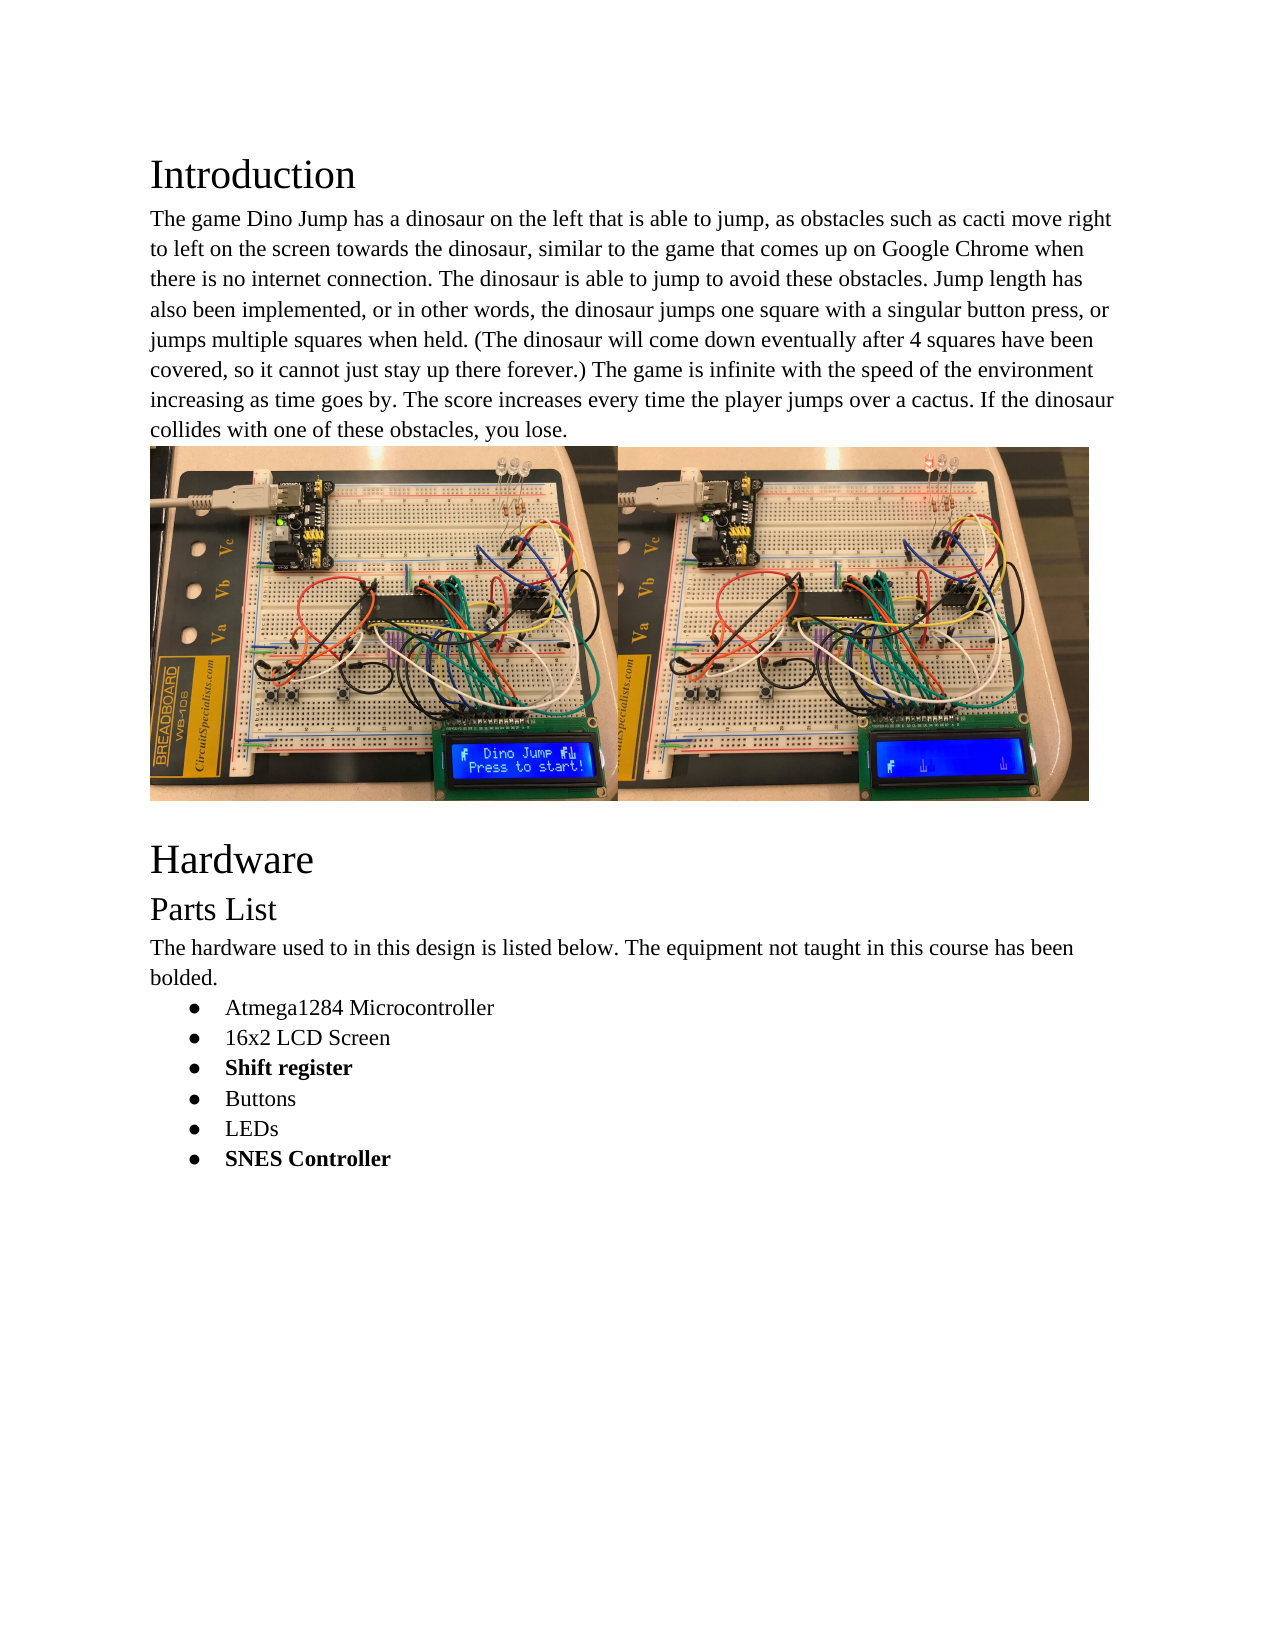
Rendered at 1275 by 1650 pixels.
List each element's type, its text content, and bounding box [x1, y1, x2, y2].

text Hardware [150, 834, 1125, 882]
text The hardware used to in this design is listed below. The equipment not taught in this course has been bolded. [150, 933, 1125, 990]
list Buttons [187, 1084, 1125, 1111]
text Introduction [150, 150, 1125, 198]
list SNES Controller [187, 1145, 1125, 1171]
list Atmega1284 Microcontroller [187, 994, 1125, 1020]
list Shift register [187, 1054, 1125, 1081]
text The game Dino Jump has a dinosaur on the left that is able to jump, as obstacles such as cacti move right to left on the screen towards the dinosaur, similar to the game that comes up on Google Chrome when there is no internet connection. The dinosaur is able to jump to avoid these obstacles. Jump length has also been implemented, or in other words, the dinosaur jumps one square with a singular button press, or jumps multiple squares when held. (The dinosaur will come down eventually after 4 squares have been covered, so it cannot just stay up there forever.) The game is infinite with the speed of the environment increasing as time goes by. The score increases every time the player jumps over a cactus. If the dinosaur collides with one of these obstacles, you lose. [150, 205, 1125, 443]
text Parts List [150, 889, 1125, 928]
picture [150, 446, 1089, 801]
list LEDs [187, 1115, 1125, 1141]
list 16x2 LCD Screen [187, 1024, 1125, 1051]
